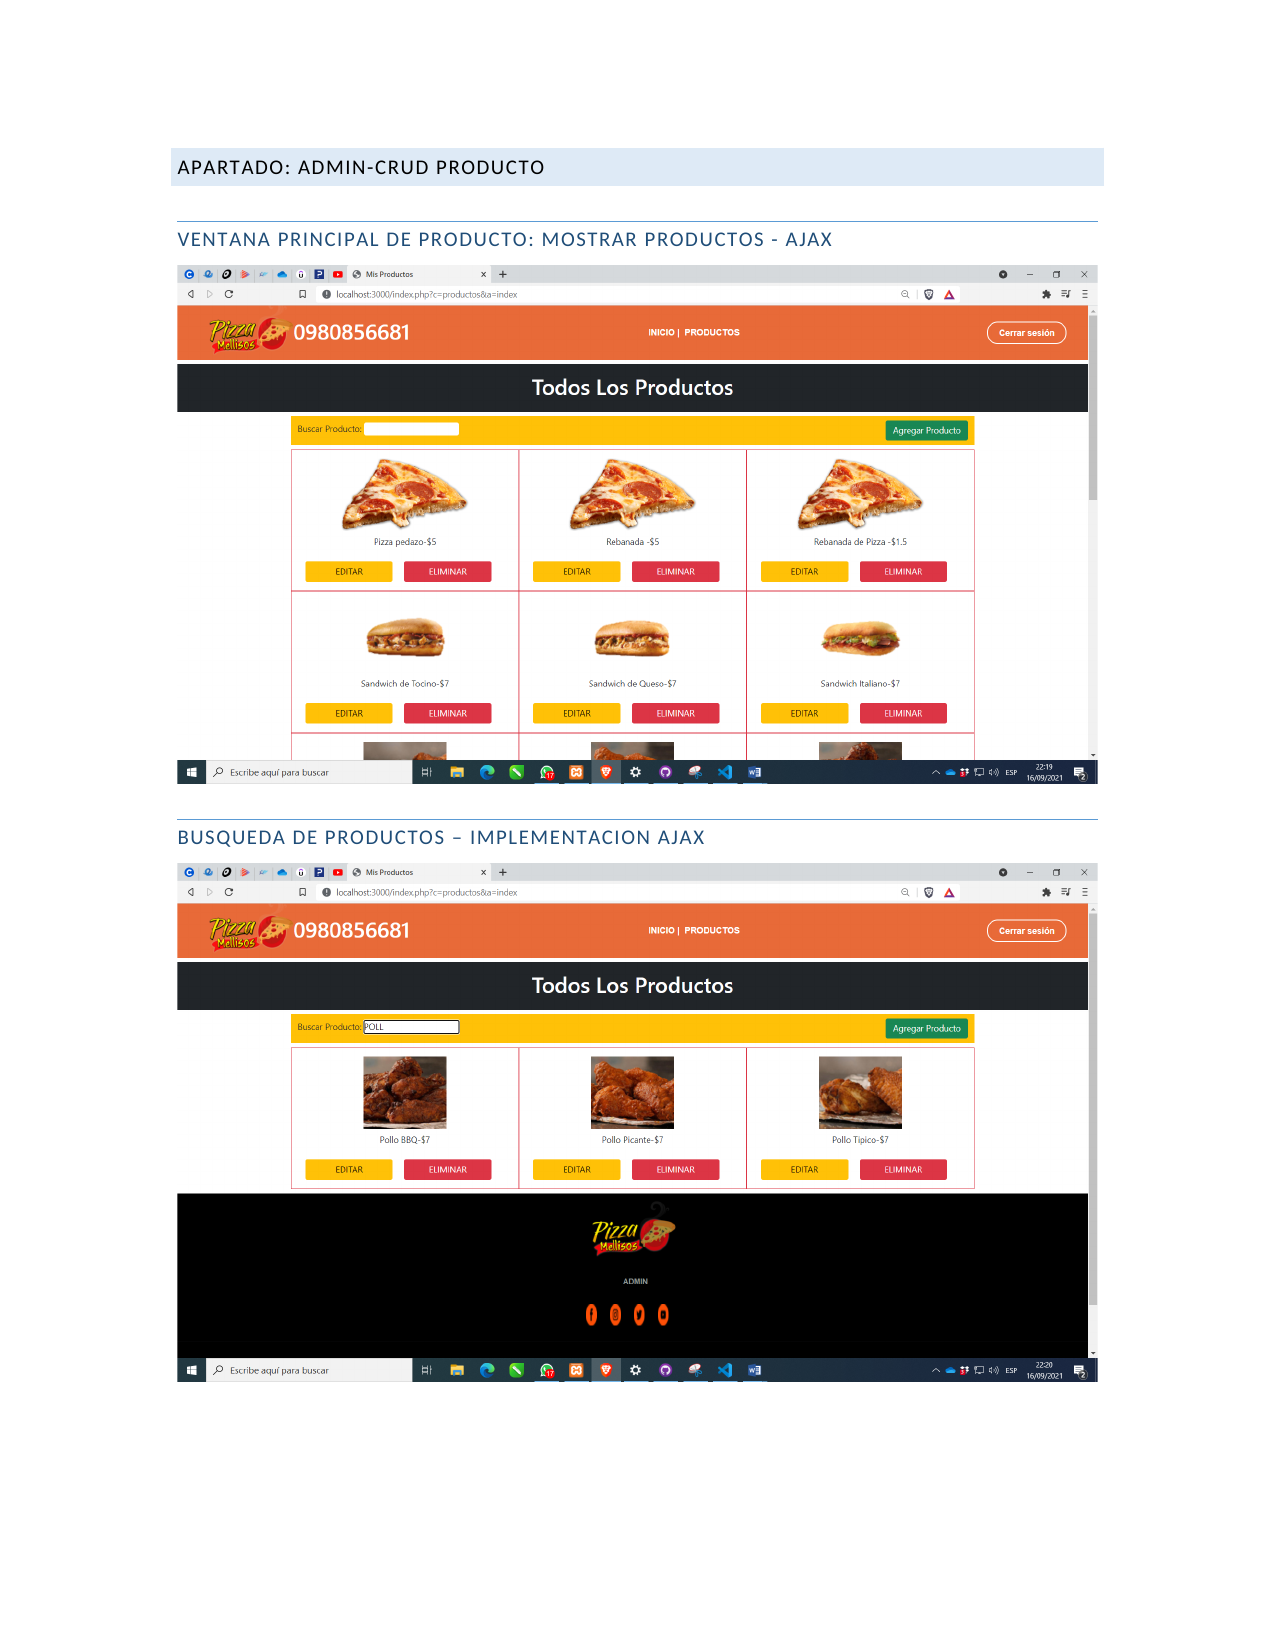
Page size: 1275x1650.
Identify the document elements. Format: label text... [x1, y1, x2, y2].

subtitle BUSQUEDA DE PRODUCTOS – IMPLEMENTACION AJAX [177, 820, 1098, 850]
picture [177, 863, 1098, 1382]
subtitle APARTADO: ADMIN-CRUD PRODUCTO [177, 154, 1098, 179]
picture [177, 265, 1098, 784]
subtitle VENTANA PRINCIPAL DE PRODUCTO: MOSTRAR PRODUCTOS - AJAX [177, 222, 1098, 252]
